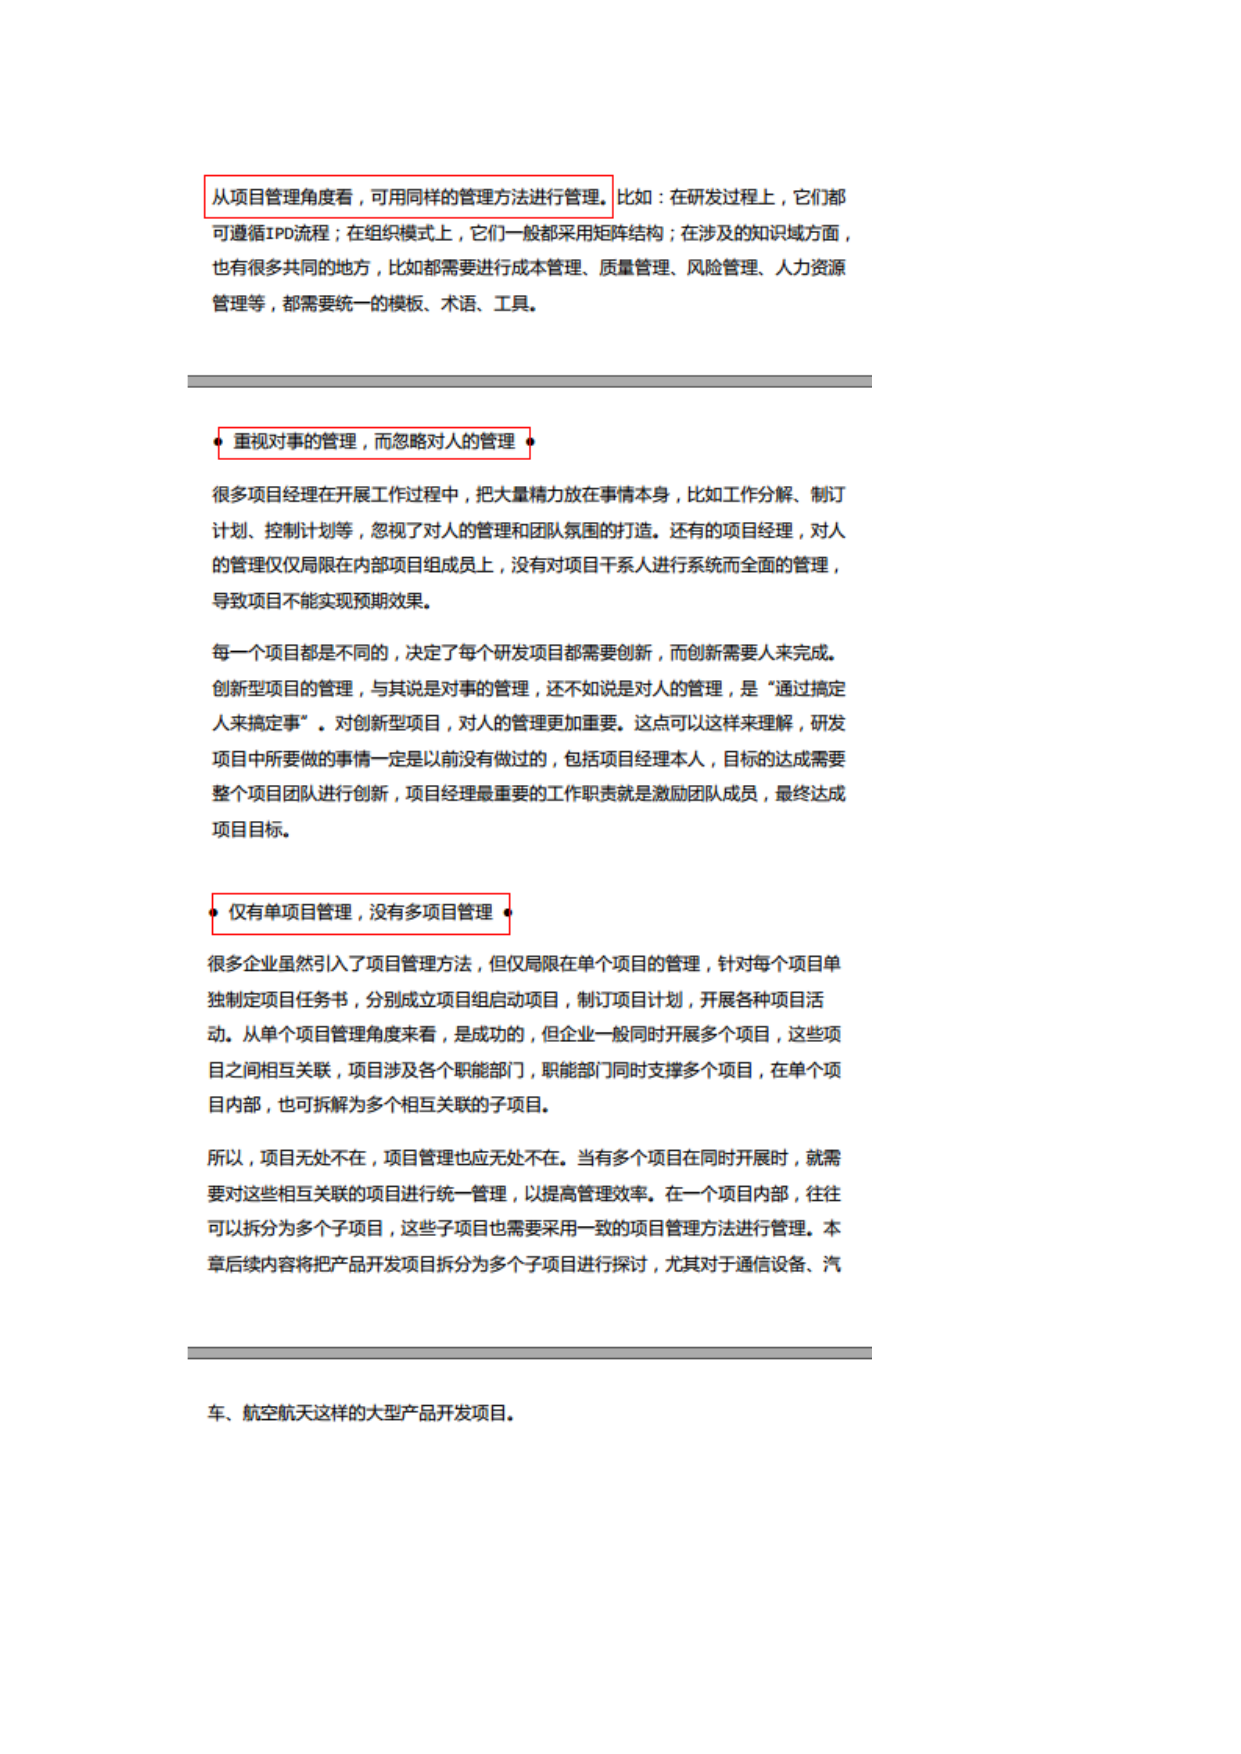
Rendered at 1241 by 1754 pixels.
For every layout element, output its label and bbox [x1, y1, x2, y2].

picture [187, 162, 872, 856]
picture [187, 877, 872, 1441]
